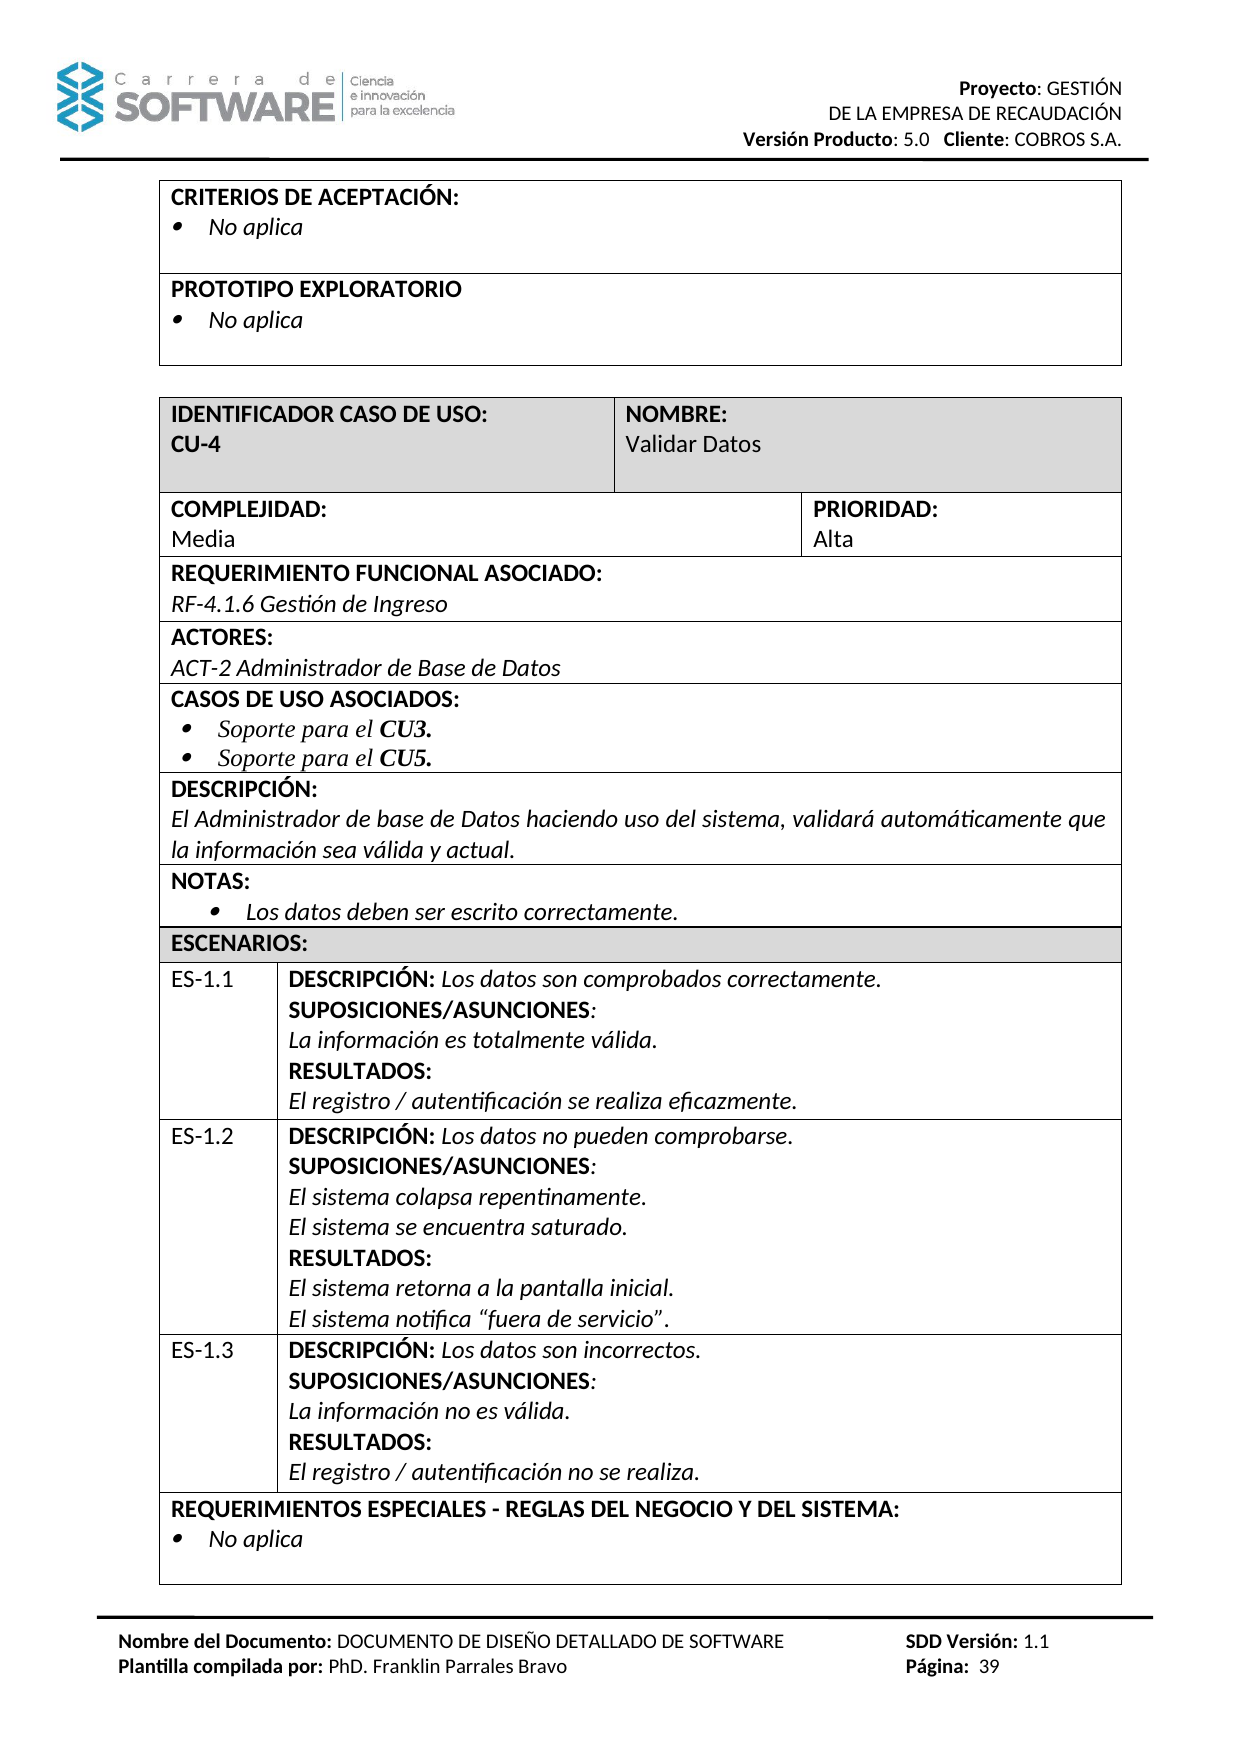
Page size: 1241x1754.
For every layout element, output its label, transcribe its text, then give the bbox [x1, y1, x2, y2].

table_cell REQUERIMIENTOS ESPECIALES - REGLAS DEL NEGOCIO Y DEL SISTEMA: No aplica [160, 1493, 1121, 1584]
table_cell REQUERIMIENTO FUNCIONAL ASOCIADO: RF-4.1.6 Gestión de Ingreso [160, 557, 1121, 621]
table_header NOMBRE: Validar Datos [615, 398, 1121, 492]
table_cell ES-1.1 [160, 963, 277, 1119]
table_cell PROTOTIPO EXPLORATORIO No aplica [160, 274, 1121, 365]
table_cell COMPLEJIDAD: Media [160, 493, 801, 556]
table_cell DESCRIPCIÓN: Los datos no pueden comprobarse. SUPOSICIONES/ASUNCIONES: El sistema colapsa repentinamente. El sistema se encuentra saturado. RESULTADOS: El sistema retorna a la pantalla inicial. El sistema notifica “fuera de servicio”. [278, 1120, 1121, 1333]
table_cell DESCRIPCIÓN: Los datos son incorrectos. SUPOSICIONES/ASUNCIONES: La información no es válida. RESULTADOS: El registro / autentificación no se realiza. [278, 1335, 1121, 1492]
table_cell ACTORES: ACT-2 Administrador de Base de Datos [160, 622, 1121, 683]
table_cell PRIORIDAD: Alta [802, 493, 1121, 556]
table_cell DESCRIPCIÓN: El Administrador de base de Datos haciendo uso del sistema, validará automáticamente que la información sea válida y actual. [160, 773, 1121, 864]
table_cell ES-1.2 [160, 1120, 277, 1333]
table_cell DESCRIPCIÓN: Los datos son comprobados correctamente. SUPOSICIONES/ASUNCIONES: La información es totalmente válida. RESULTADOS: El registro / autentificación se realiza eficazmente. [278, 963, 1121, 1119]
table_cell CRITERIOS DE ACEPTACIÓN: No aplica [160, 181, 1121, 273]
table_header IDENTIFICADOR CASO DE USO: CU-4 [160, 398, 614, 492]
table_cell ES-1.3 [160, 1335, 277, 1492]
table_cell ESCENARIOS: [160, 928, 1121, 962]
picture [46, 46, 461, 154]
table_cell CASOS DE USO ASOCIADOS: Soporte para el CU3. Soporte para el CU5. [160, 684, 1121, 772]
table_cell NOTAS: Los datos deben ser escrito correctamente. [160, 865, 1121, 926]
